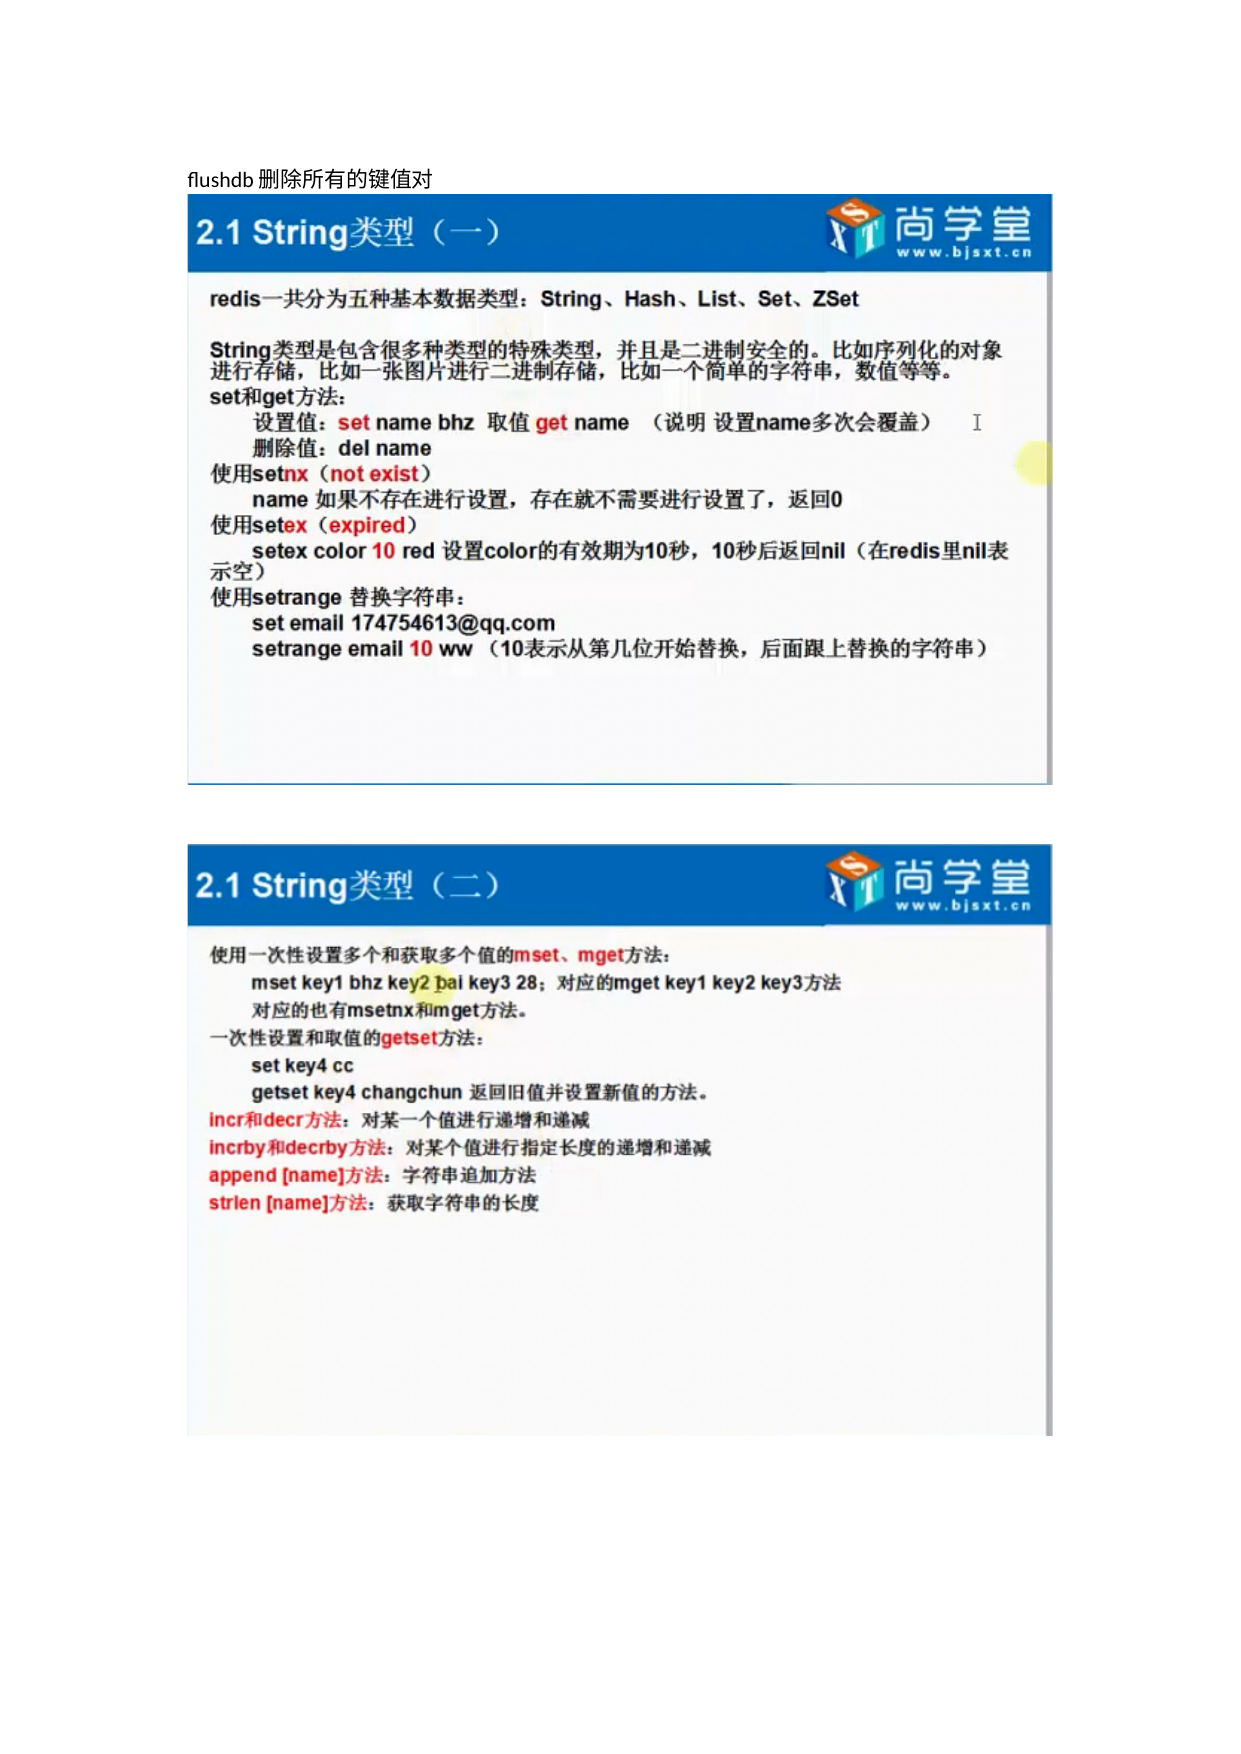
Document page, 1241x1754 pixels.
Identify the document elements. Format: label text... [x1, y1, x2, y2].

text flushdb 删除所有的键值对 [187, 162, 1053, 194]
picture [187, 194, 1053, 785]
picture [187, 844, 1053, 1436]
